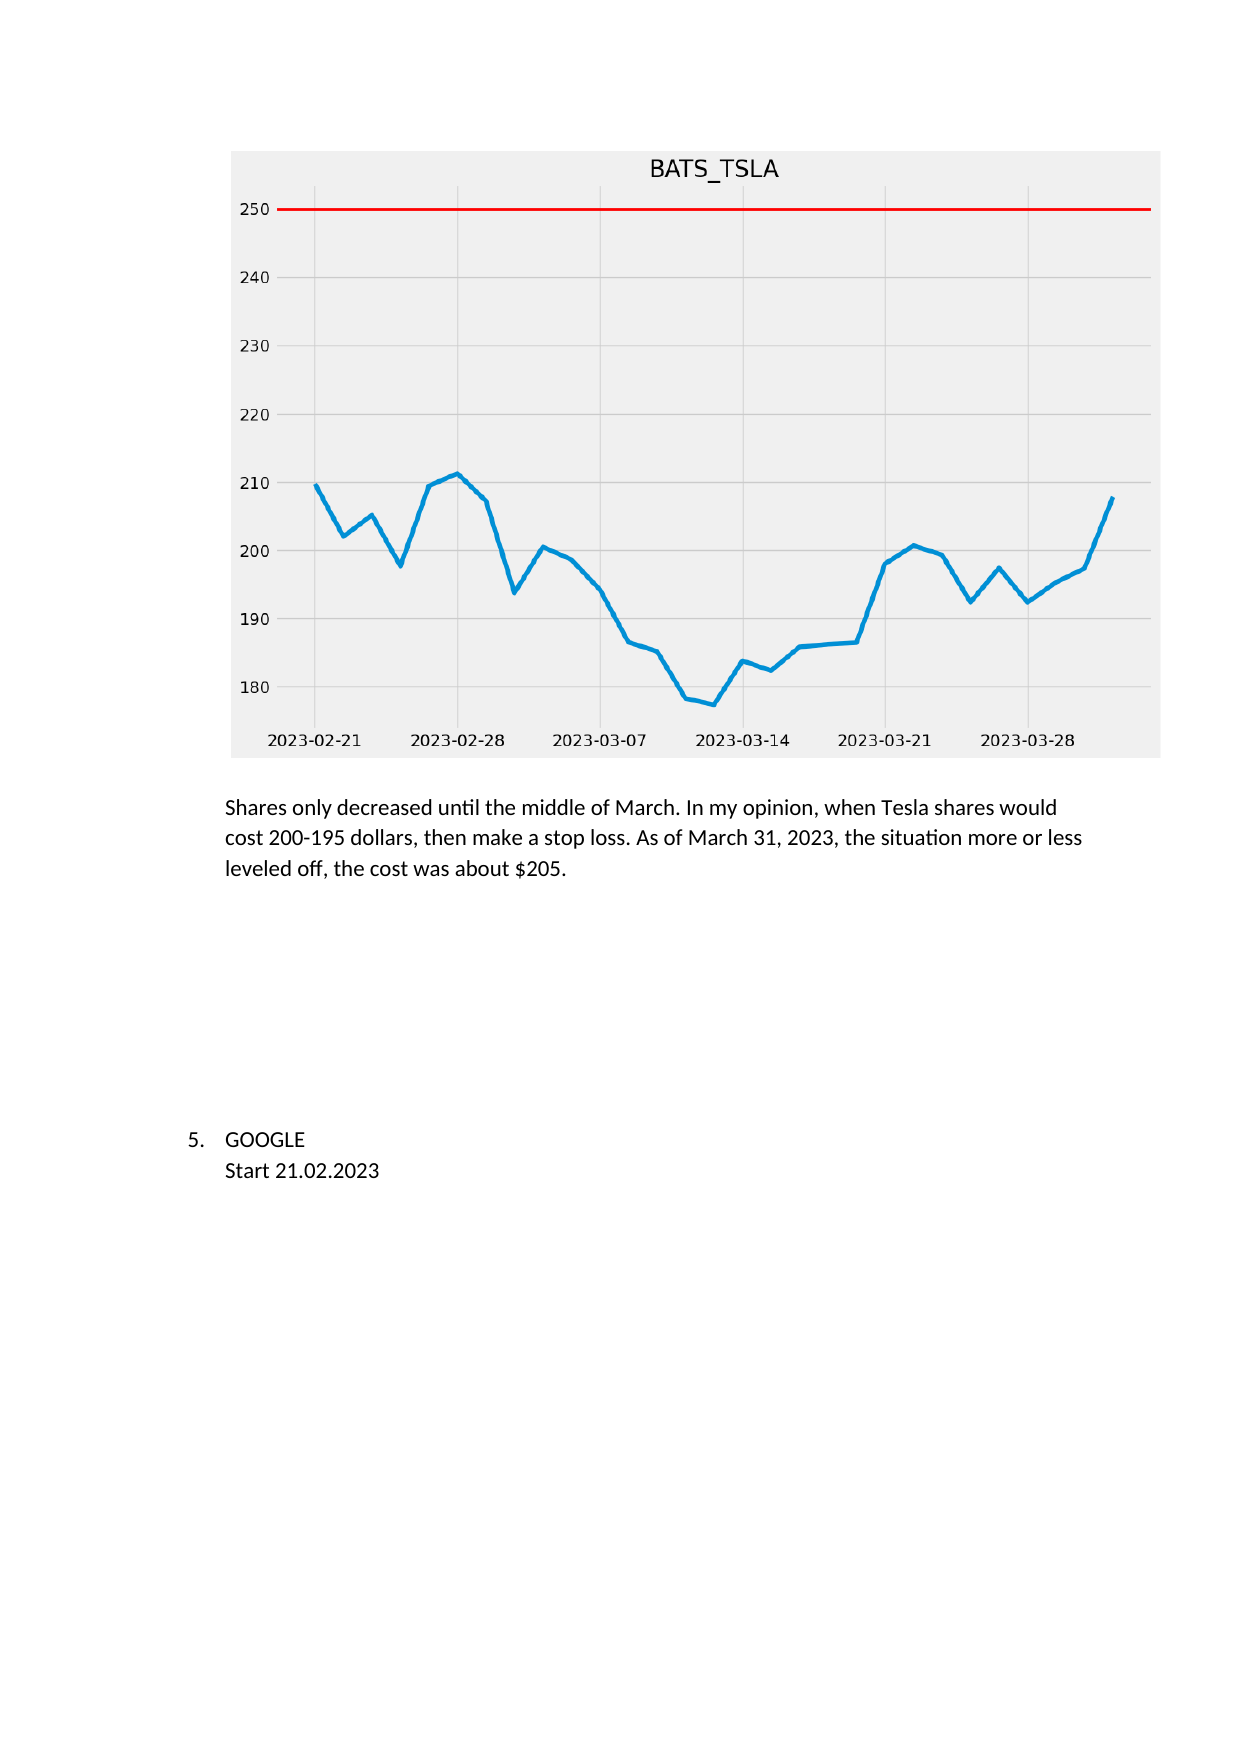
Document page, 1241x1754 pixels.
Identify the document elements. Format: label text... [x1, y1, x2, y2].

list GOOGLE Start 21.02.2023 Finish 31.03.2023 The graph did not reach take_profit, but gradually the situation improved. Between March 14 and 21, 2023, the share price was $100. But after March 21, the price crossed the threshold of $105. [187, 1126, 1090, 1184]
picture [225, 150, 1166, 761]
